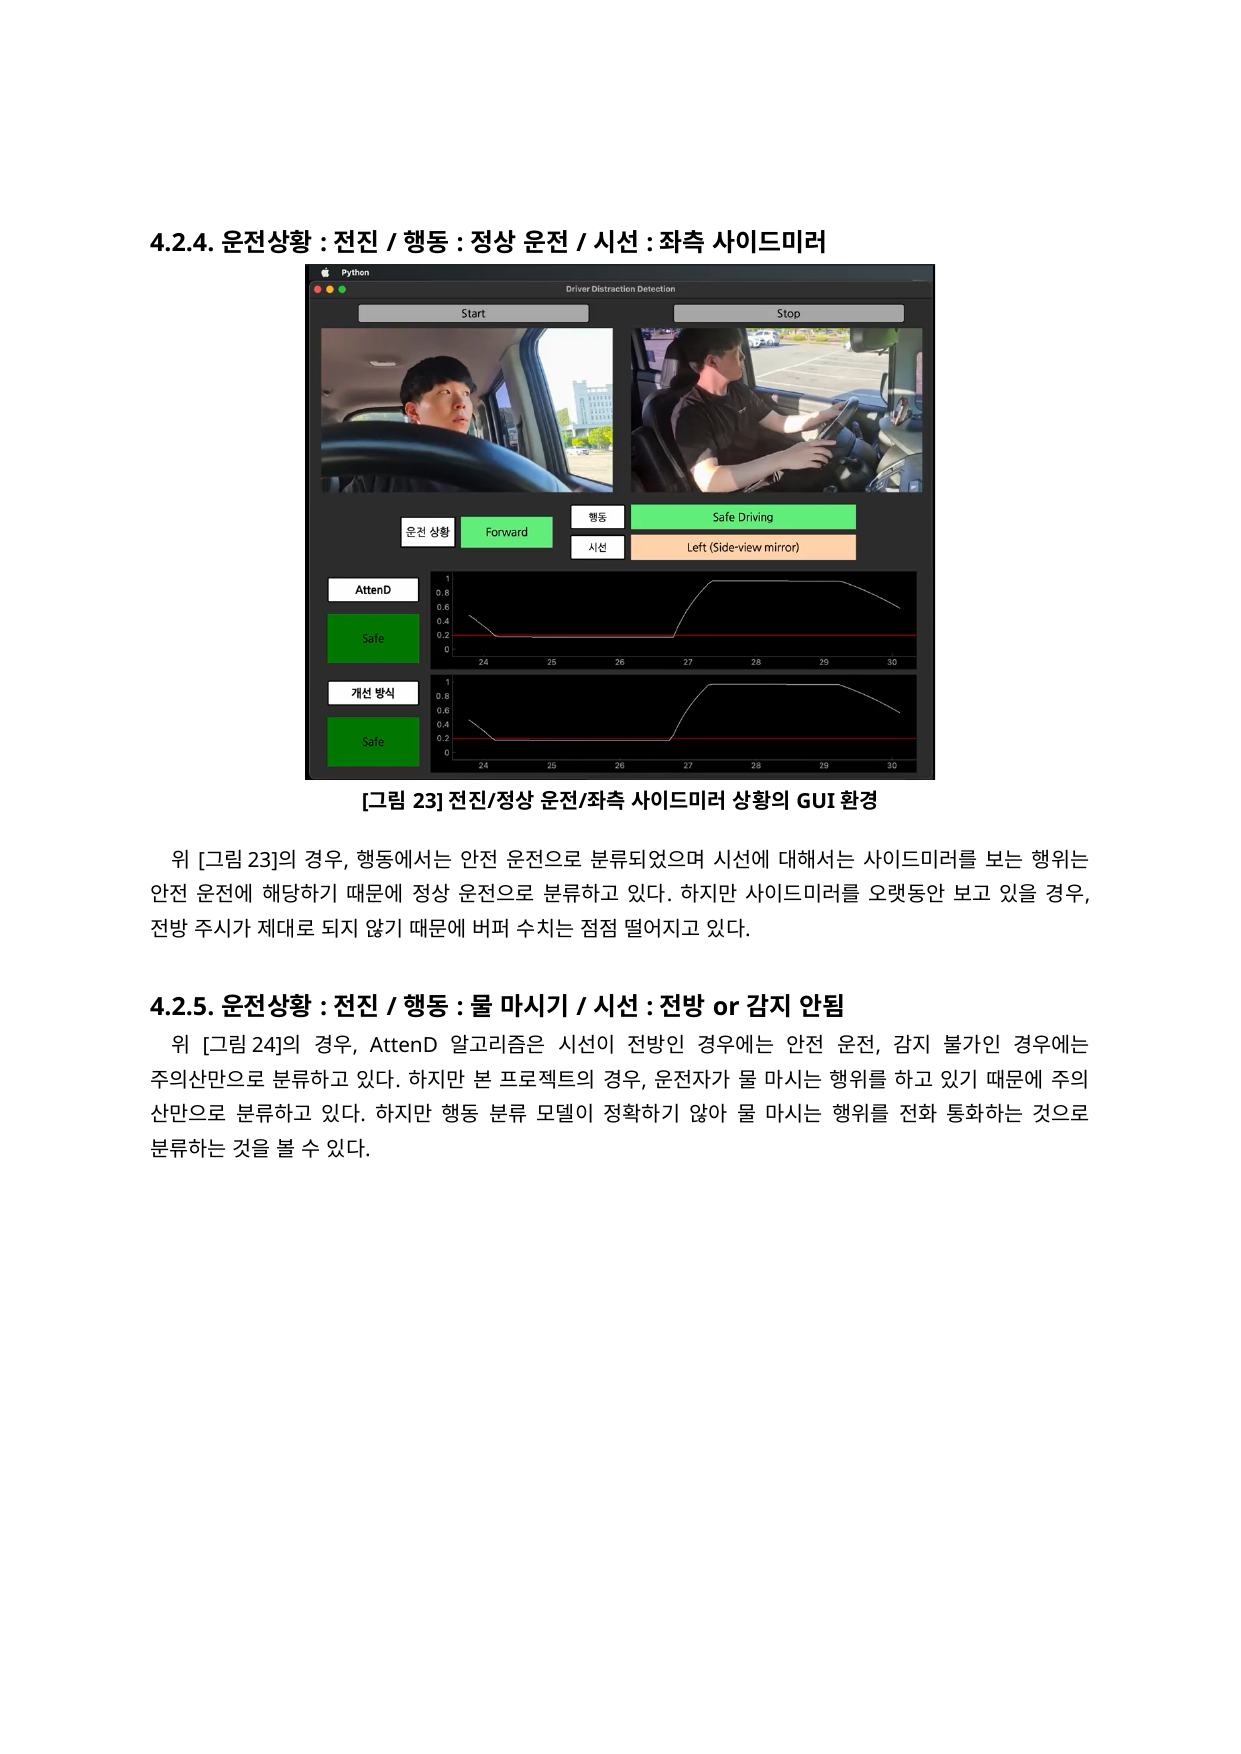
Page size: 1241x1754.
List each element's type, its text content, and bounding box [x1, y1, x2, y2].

list 위 [그림23]의 경우, 행동에서는 안전 운전으로 분류되었으며 시선에 대해서는 사이드미러를 보는 행위는 안전 운전에 해당하기 때문에 정상 운전으로 분류하고 있다. 하지만 사이드미러를 오랫동안 보고 있을 경우, 전방 주시가 제대로 되지 않기 때문에 버퍼 수치는 점점 떨어지고 있다. [150, 843, 1090, 943]
list 4.2.5. 운전상황 : 전진 / 행동 : 물 마시기 / 시선 : 전방 or 감지 안됨 [150, 986, 1090, 1023]
text [그림 23] 전진/정상 운전/좌측 사이드미러 상황의 GUI 환경 [150, 784, 1090, 814]
list 4.2.4. 운전상황 : 전진 / 행동 : 정상 운전 / 시선 : 좌측 사이드미러 [150, 223, 1090, 259]
list 위 [그림24]의 경우, AttenD 알고리즘은 시선이 전방인 경우에는 안전 운전, 감지 불가인 경우에는 주의산만으로 분류하고 있다. 하지만 본 프로젝트의 경우, 운전자가 물 마시는 행위를 하고 있기 때문에 주의 산만으로 분류하고 있다. 하지만 행동 분류 모델이 정확하기 않아 물 마시는 행위를 전화 통화하는 것으로 분류하는 것을 볼 수 있다. [150, 1028, 1090, 1163]
picture [305, 264, 936, 780]
